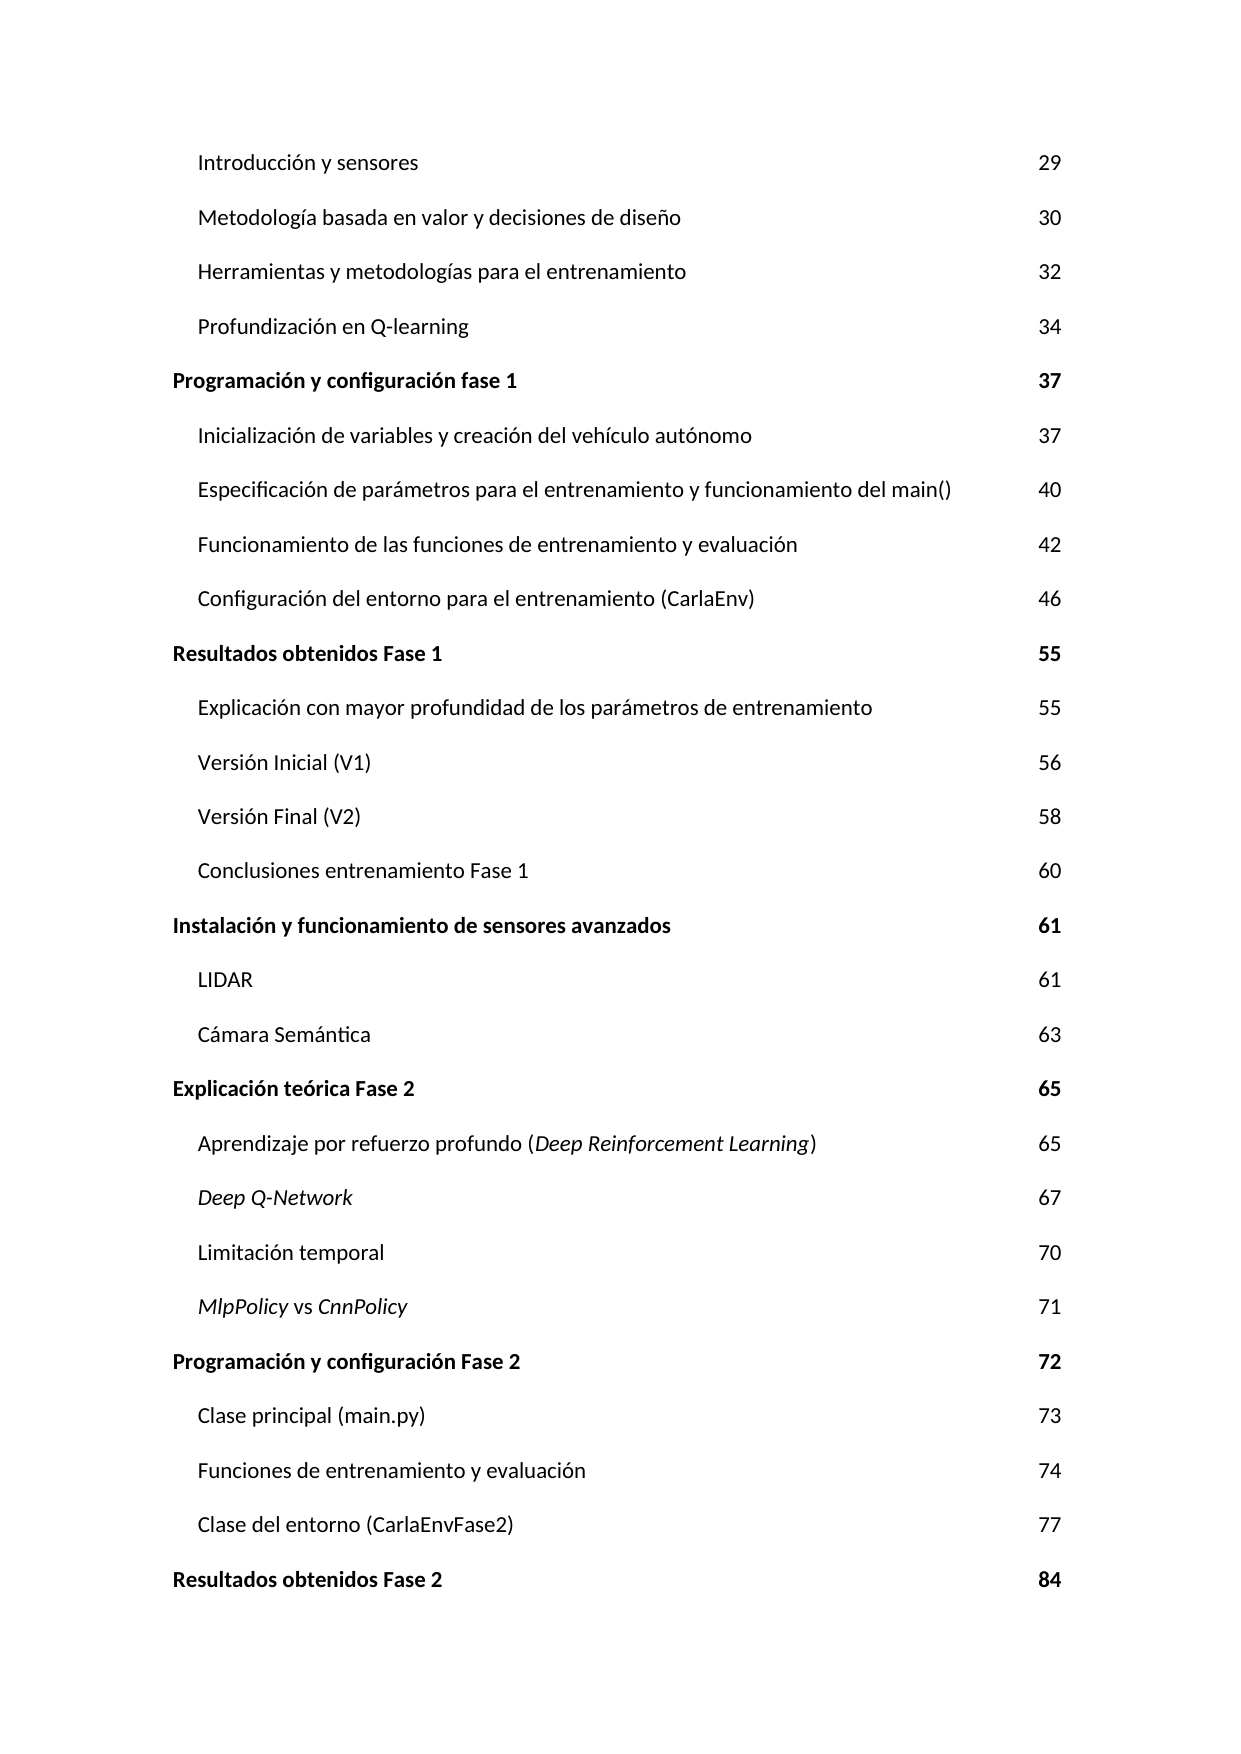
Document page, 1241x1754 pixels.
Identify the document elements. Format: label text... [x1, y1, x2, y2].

text Versión Final (V2) 58 [198, 802, 1063, 830]
text Versión Inicial (V1) 56 [198, 748, 1063, 776]
text Aprendizaje por refuerzo profundo (Deep Reinforcement Learning) 65 [198, 1129, 1063, 1157]
text Cámara Semántica 63 [198, 1020, 1063, 1048]
text Explicación con mayor profundidad de los parámetros de entrenamiento 55 [198, 693, 1063, 721]
text Explicación teórica Fase 2 65 [173, 1074, 1063, 1102]
text Programación y configuración fase 1 37 [173, 366, 1063, 394]
text Resultados obtenidos Fase 1 55 [173, 639, 1063, 667]
text Inicialización de variables y creación del vehículo autónomo 37 [198, 421, 1063, 449]
text Introducción y sensores 29 [198, 148, 1063, 176]
text MlpPolicy vs CnnPolicy 71 [198, 1292, 1063, 1320]
text Configuración del entorno para el entrenamiento (CarlaEnv) 46 [198, 584, 1063, 612]
text Clase del entorno (CarlaEnvFase2) 77 [198, 1510, 1063, 1538]
text Profundización en Q-learning 34 [198, 312, 1063, 340]
text Resultados obtenidos Fase 2 84 [173, 1565, 1063, 1593]
text Funciones de entrenamiento y evaluación 74 [198, 1456, 1063, 1484]
text Funcionamiento de las funciones de entrenamiento y evaluación 42 [198, 530, 1063, 558]
text Herramientas y metodologías para el entrenamiento 32 [198, 257, 1063, 285]
text Especificación de parámetros para el entrenamiento y funcionamiento del main() 40 [198, 475, 1063, 503]
text Limitación temporal 70 [198, 1238, 1063, 1266]
text Deep Q-Network 67 [198, 1183, 1063, 1211]
text LIDAR 61 [198, 966, 1063, 993]
text Conclusiones entrenamiento Fase 1 60 [198, 857, 1063, 884]
text Metodología basada en valor y decisiones de diseño 30 [198, 203, 1063, 231]
text Instalación y funcionamiento de sensores avanzados 61 [173, 911, 1063, 939]
text Clase principal (main.py) 73 [198, 1401, 1063, 1429]
text Programación y configuración Fase 2 72 [173, 1347, 1063, 1375]
